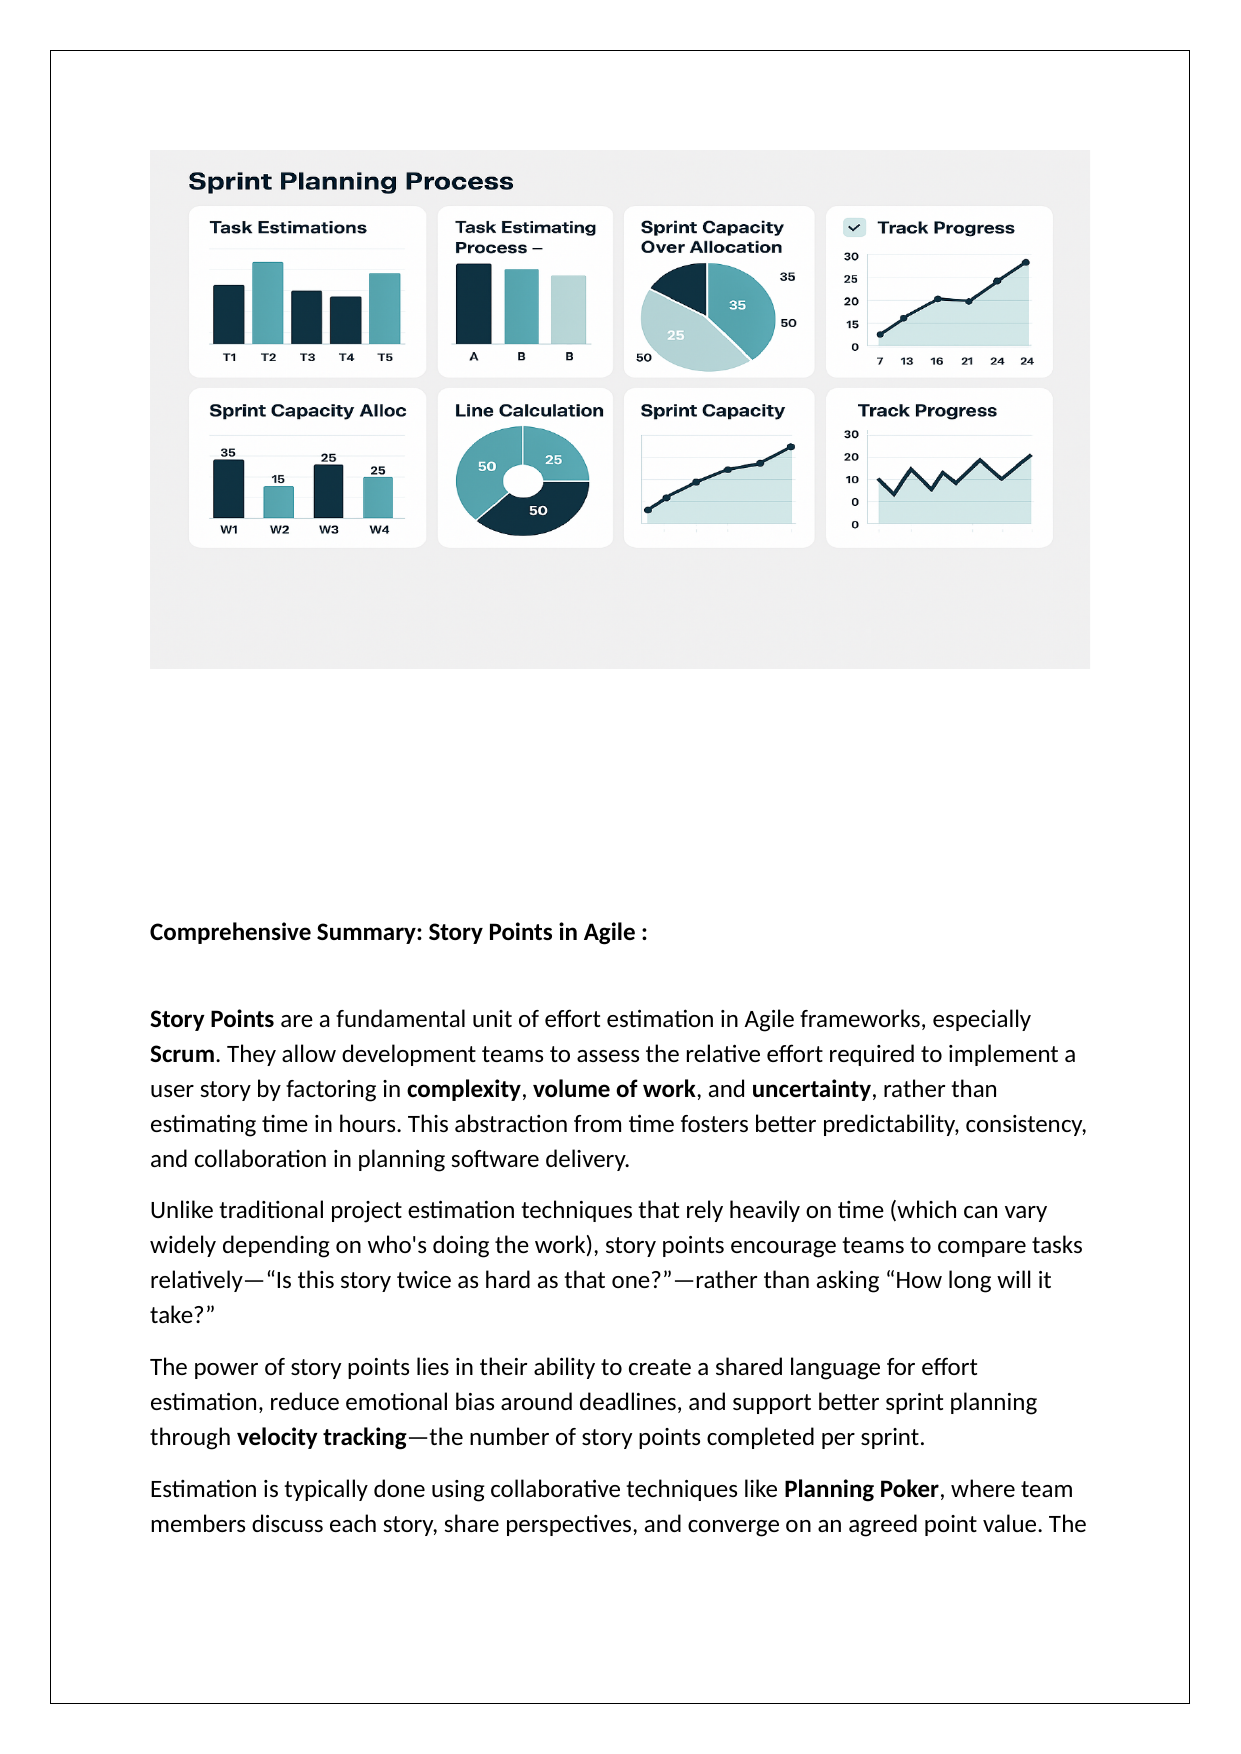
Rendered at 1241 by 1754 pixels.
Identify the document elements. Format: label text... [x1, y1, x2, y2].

text Comprehensive Summary: Story Points in Agile : [150, 881, 1090, 947]
text Story Points are a fundamental unit of effort estimation in Agile frameworks, especially Scrum. They allow development teams to assess the relative effort required to implement a user story by factoring in complexity, volume of work, and uncertainty, rather than estimating time in hours. This abstraction from time fosters better predictability, consistency, and collaboration in planning software delivery. [150, 968, 1090, 1173]
text Unlike traditional project estimation techniques that rely heavily on time (which can vary widely depending on who's doing the work), story points encourage teams to compare tasks relatively—“Is this story twice as hard as that one?”—rather than asking “How long will it take?” [150, 1194, 1090, 1330]
text The power of story points lies in their ability to create a shared language for effort estimation, reduce emotional bias around deadlines, and support better sprint planning through velocity tracking—the number of story points completed per sprint. [150, 1351, 1090, 1452]
picture [150, 150, 1091, 669]
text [150, 1473, 1090, 1538]
